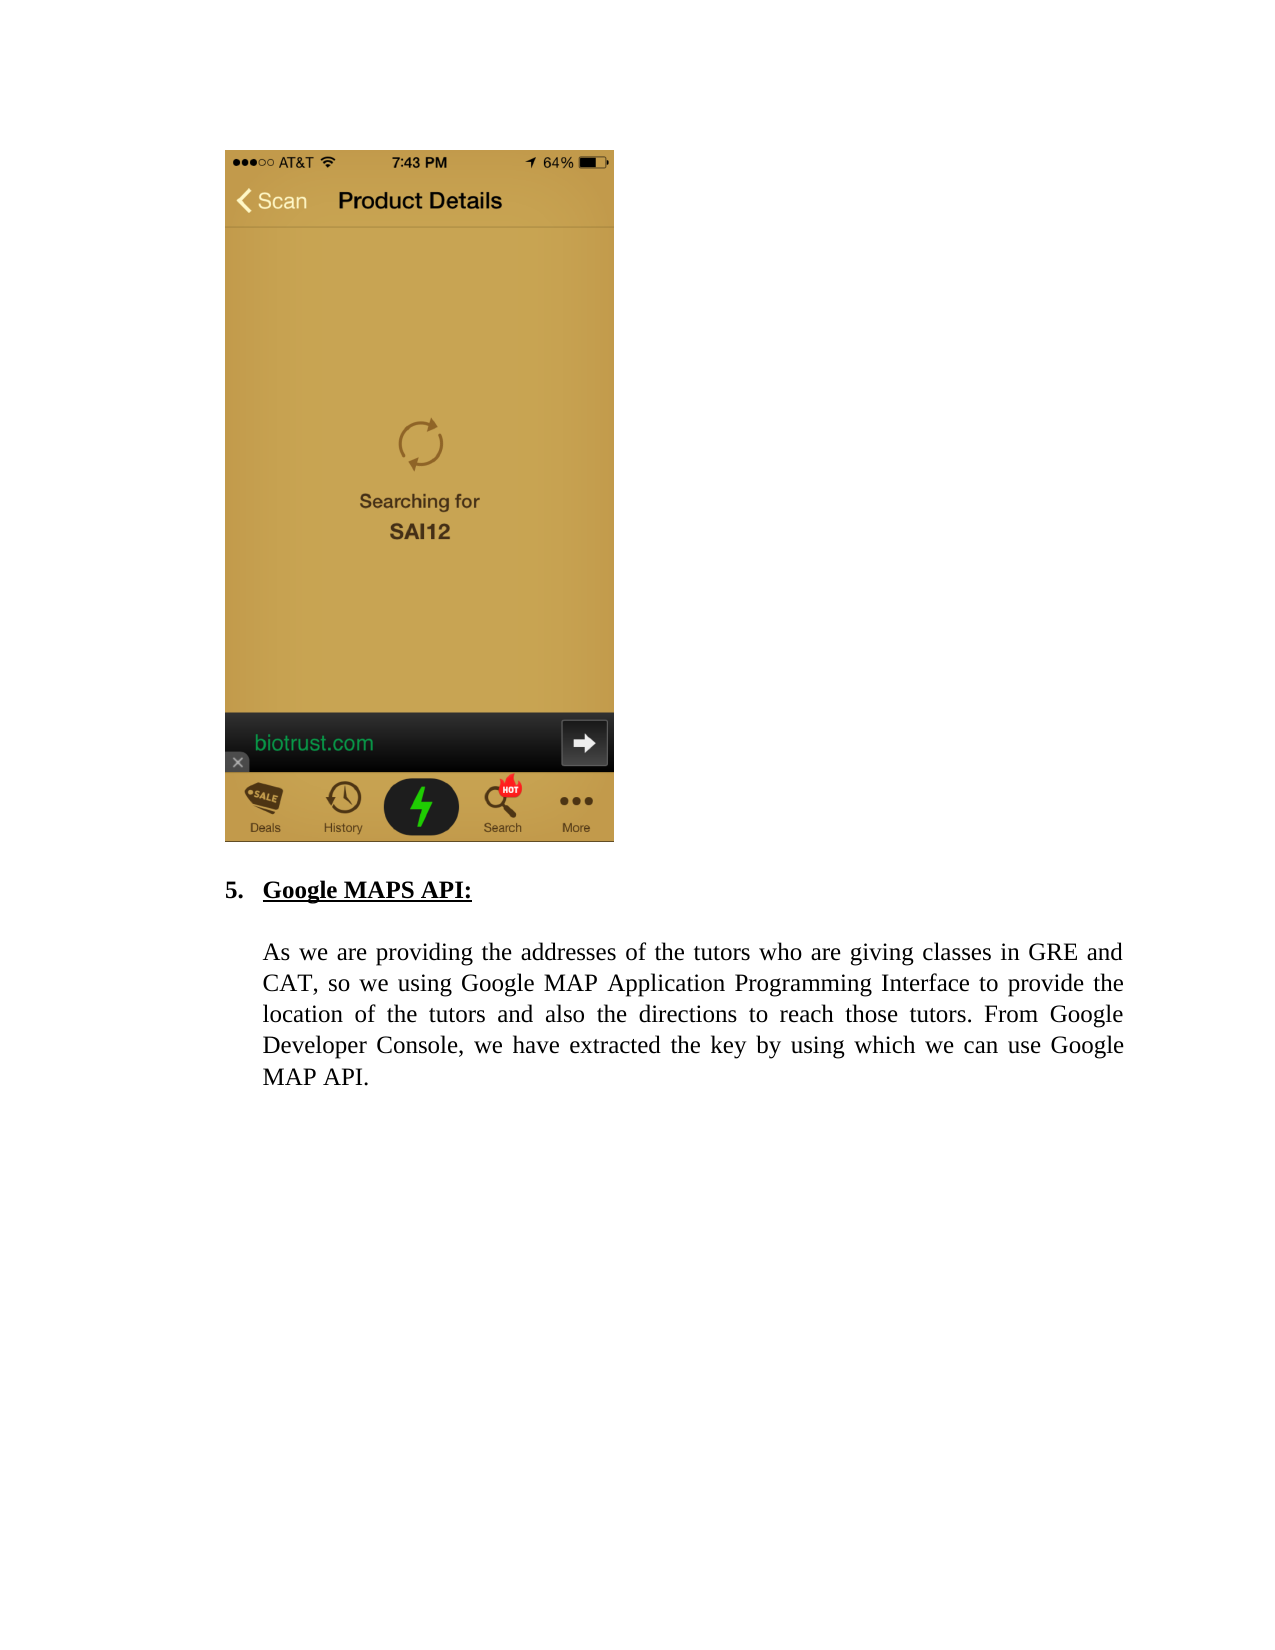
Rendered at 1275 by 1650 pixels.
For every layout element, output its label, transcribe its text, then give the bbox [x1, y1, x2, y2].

picture [225, 150, 614, 842]
list Google MAPS API: [225, 875, 1125, 904]
list As we are providing the addresses of the tutors who are giving classes in GRE and CAT, so we using Google MAP Application Programming Interface to provide the location of the tutors and also the directions to reach those tutors. From Google Developer Console, we have extracted the key by using which we can use Google MAP API. [262, 937, 1125, 1090]
